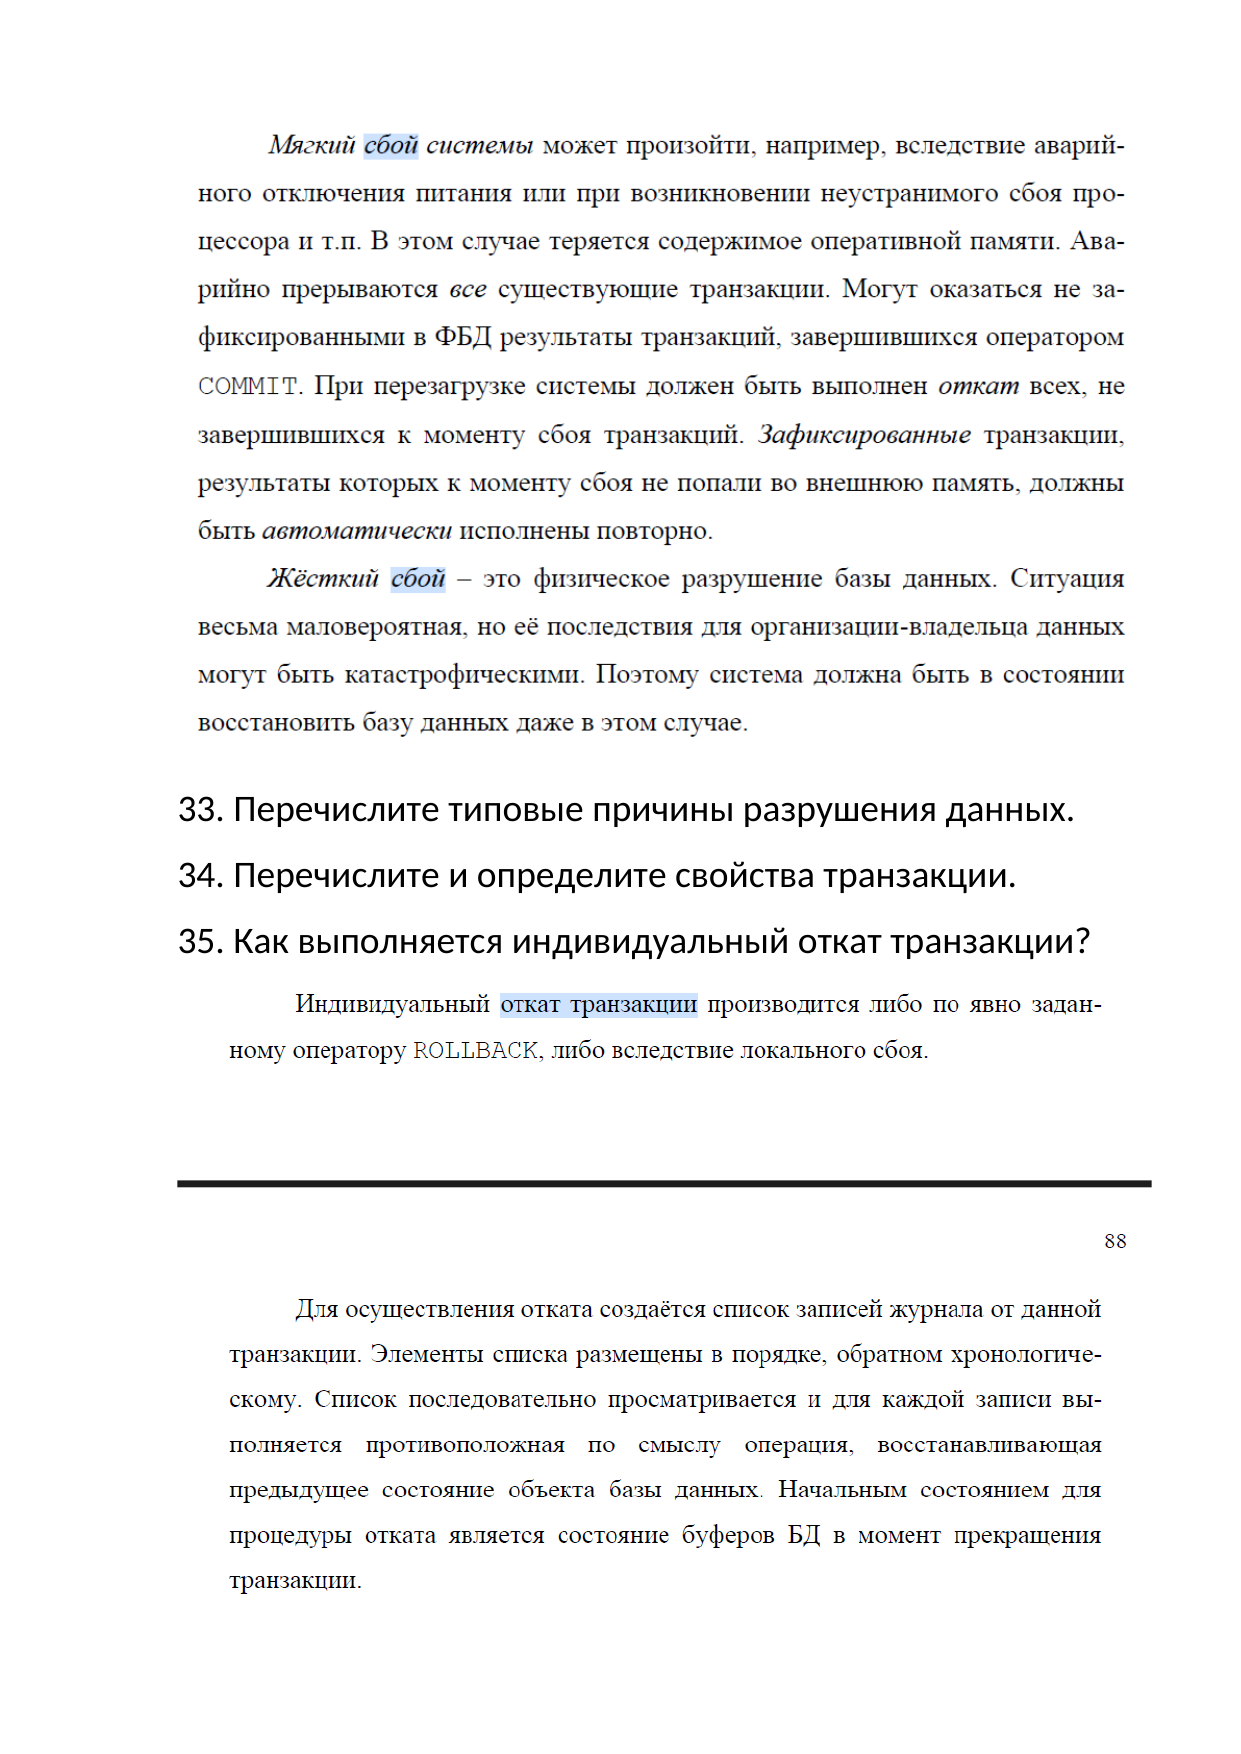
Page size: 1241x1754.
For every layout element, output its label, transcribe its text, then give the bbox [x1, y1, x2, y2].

picture [177, 118, 1152, 766]
text 34. Перечислите и определите свойства транзакции. [177, 851, 1152, 897]
text 35. Как выполняется индивидуальный откат транзакции? [177, 917, 1152, 963]
text 33. Перечислите типовые причины разрушения данных. [177, 784, 1152, 830]
picture [177, 983, 1152, 1598]
